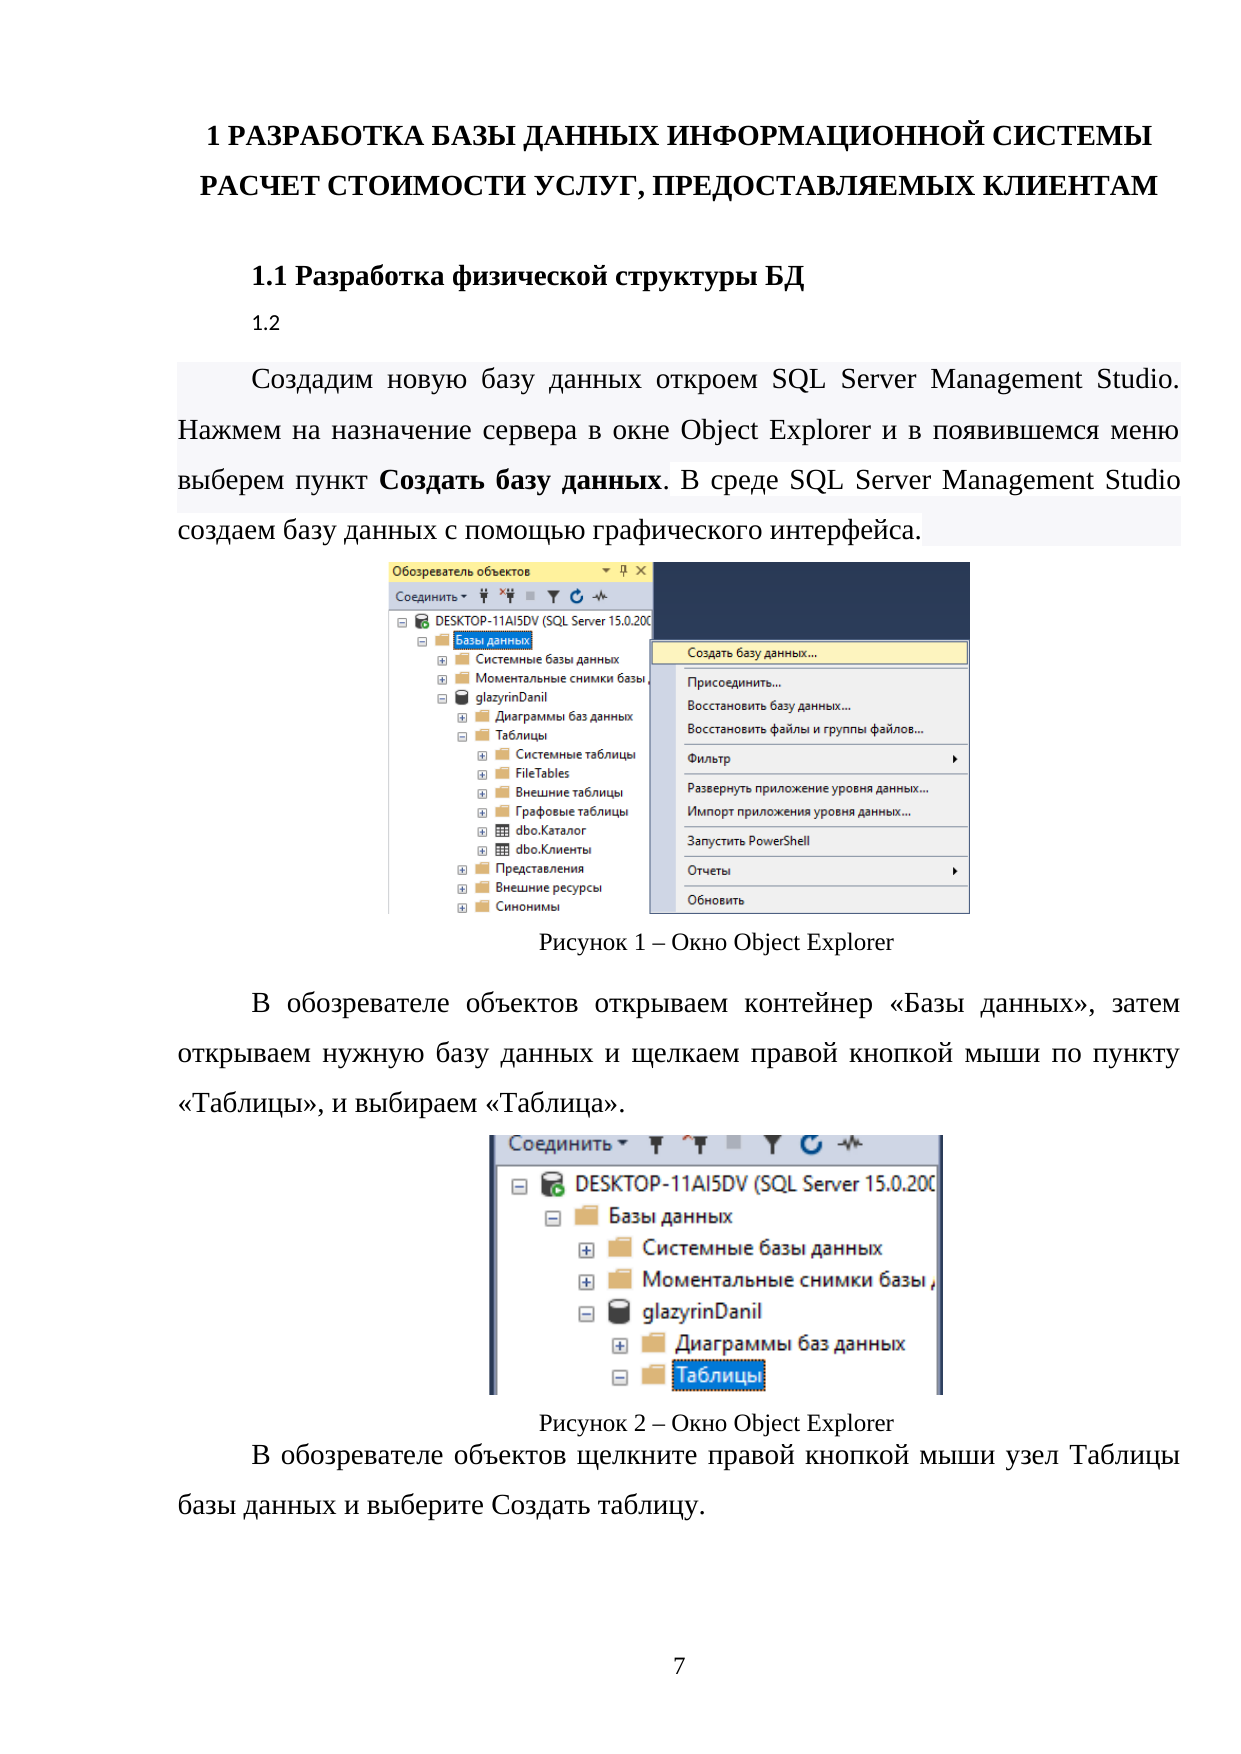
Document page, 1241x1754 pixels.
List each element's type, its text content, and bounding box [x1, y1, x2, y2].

picture [388, 562, 970, 914]
text В обозревателе объектов открываем контейнер «Базы данных», затем открываем нужную базу данных и щелкаем правой кнопкой мыши по пункту «Таблицы», и выбираем «Таблица». [177, 1069, 1181, 1119]
text В обозревателе объектов щелкните правой кнопкой мыши узел Таблицы базы данных и выберите Создать таблицу. [177, 1437, 1181, 1521]
text В обозревателе объектов открываем контейнер «Базы данных», затем открываем нужную базу данных и щелкаем правой кнопкой мыши по пункту «Таблицы», и выбираем «Таблица». [177, 985, 1181, 1035]
text Рисунок 2 – Окно Object Explorer [177, 1408, 1181, 1437]
text Создадим новую базу данных откроем SQL Server Management Studio. Нажмем на назначение сервера в окне Object Explorer и в появившемся меню выберем пункт Создать базу данных. В среде SQL Server Management Studio создаем базу данных с помощью графического интерфейса. [177, 362, 1181, 546]
subtitle Разработка физической структуры БД [251, 258, 1181, 292]
subtitle 1 РАЗРАБОТКА БАЗЫ ДАННЫХ ИНФОРМАЦИОННОЙ СИСТЕМЫ РАСЧЕТ СТОИМОСТИ УСЛУГ, ПРЕДОСТАВЛЯЕМЫХ КЛИЕНТАМ [177, 118, 1181, 202]
picture [489, 1135, 943, 1395]
text Рисунок 1 – Окно Object Explorer [177, 927, 1181, 956]
